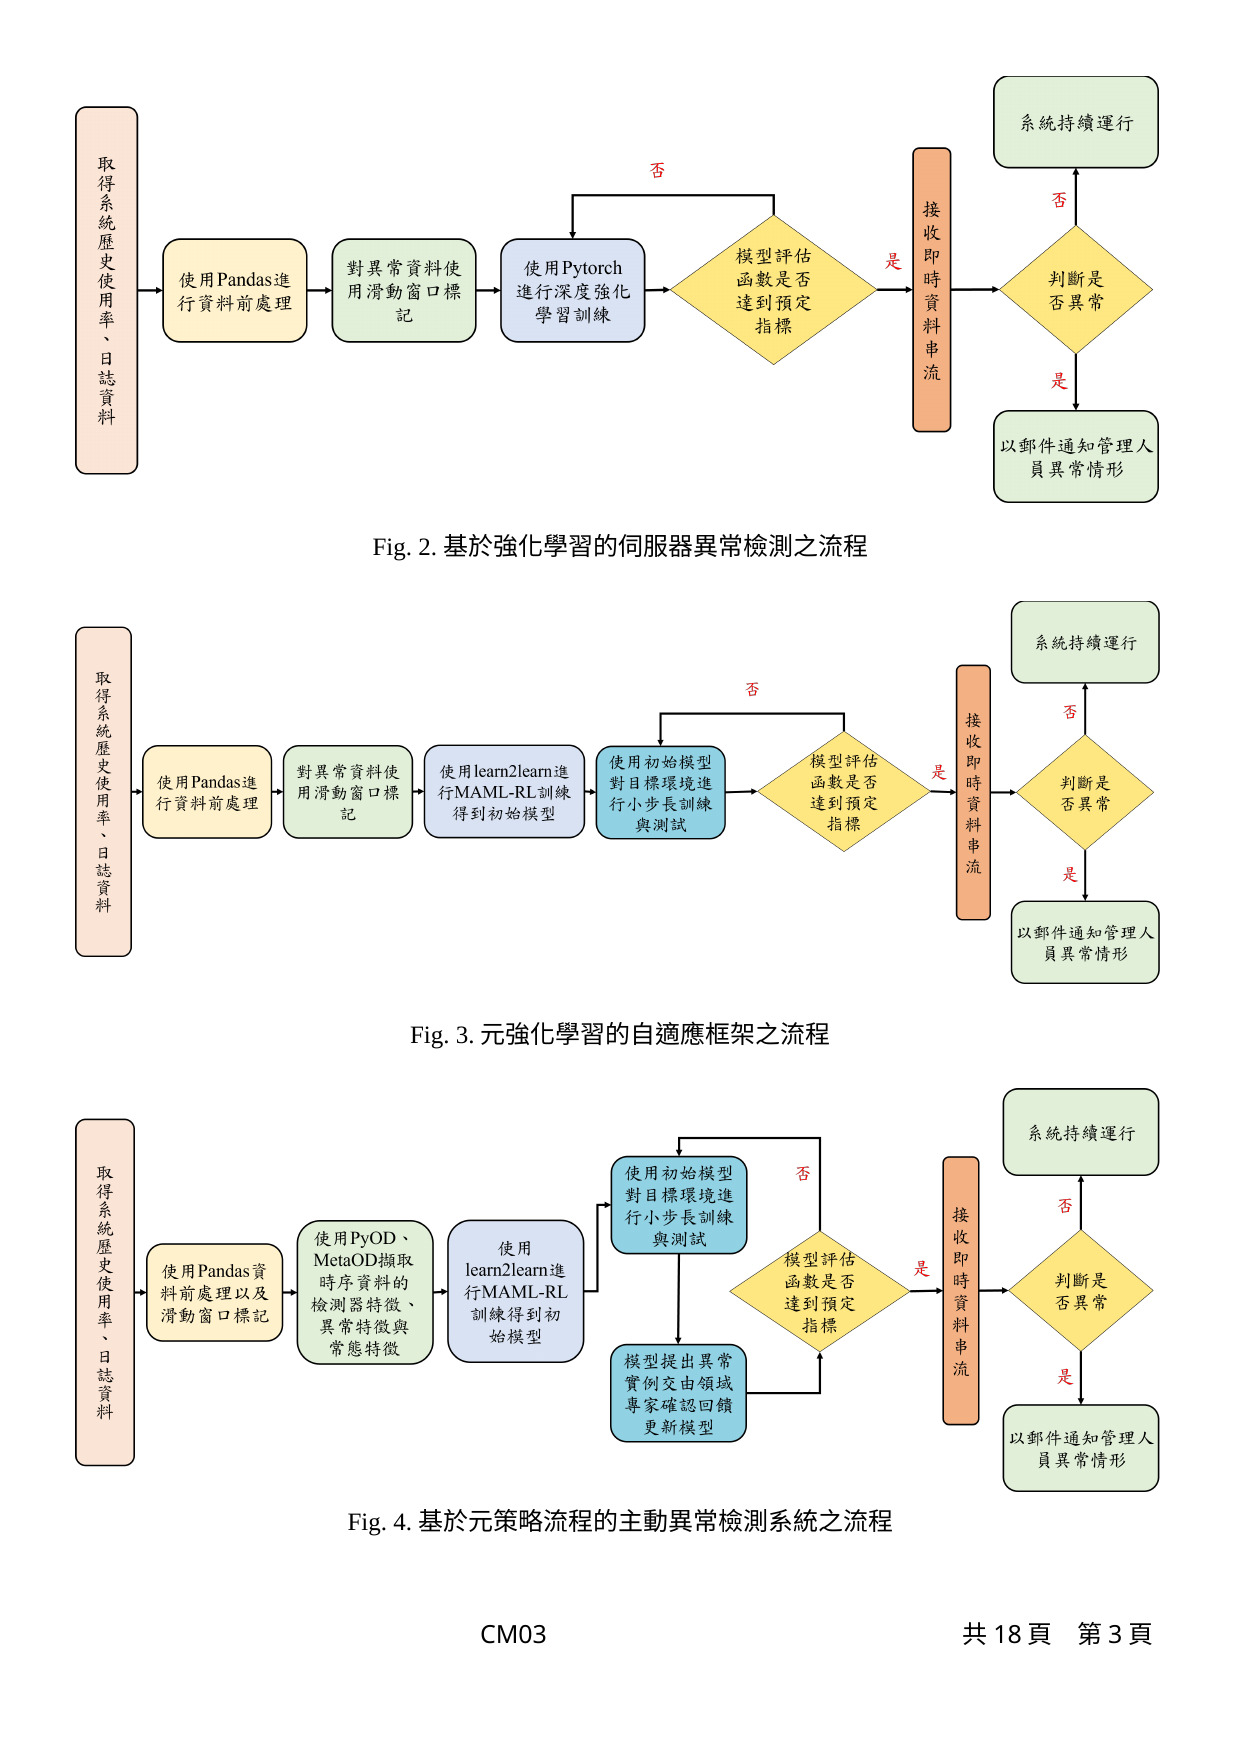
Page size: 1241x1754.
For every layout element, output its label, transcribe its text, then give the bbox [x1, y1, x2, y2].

picture [75, 76, 1166, 503]
picture [75, 601, 1166, 984]
picture [75, 1088, 1166, 1492]
